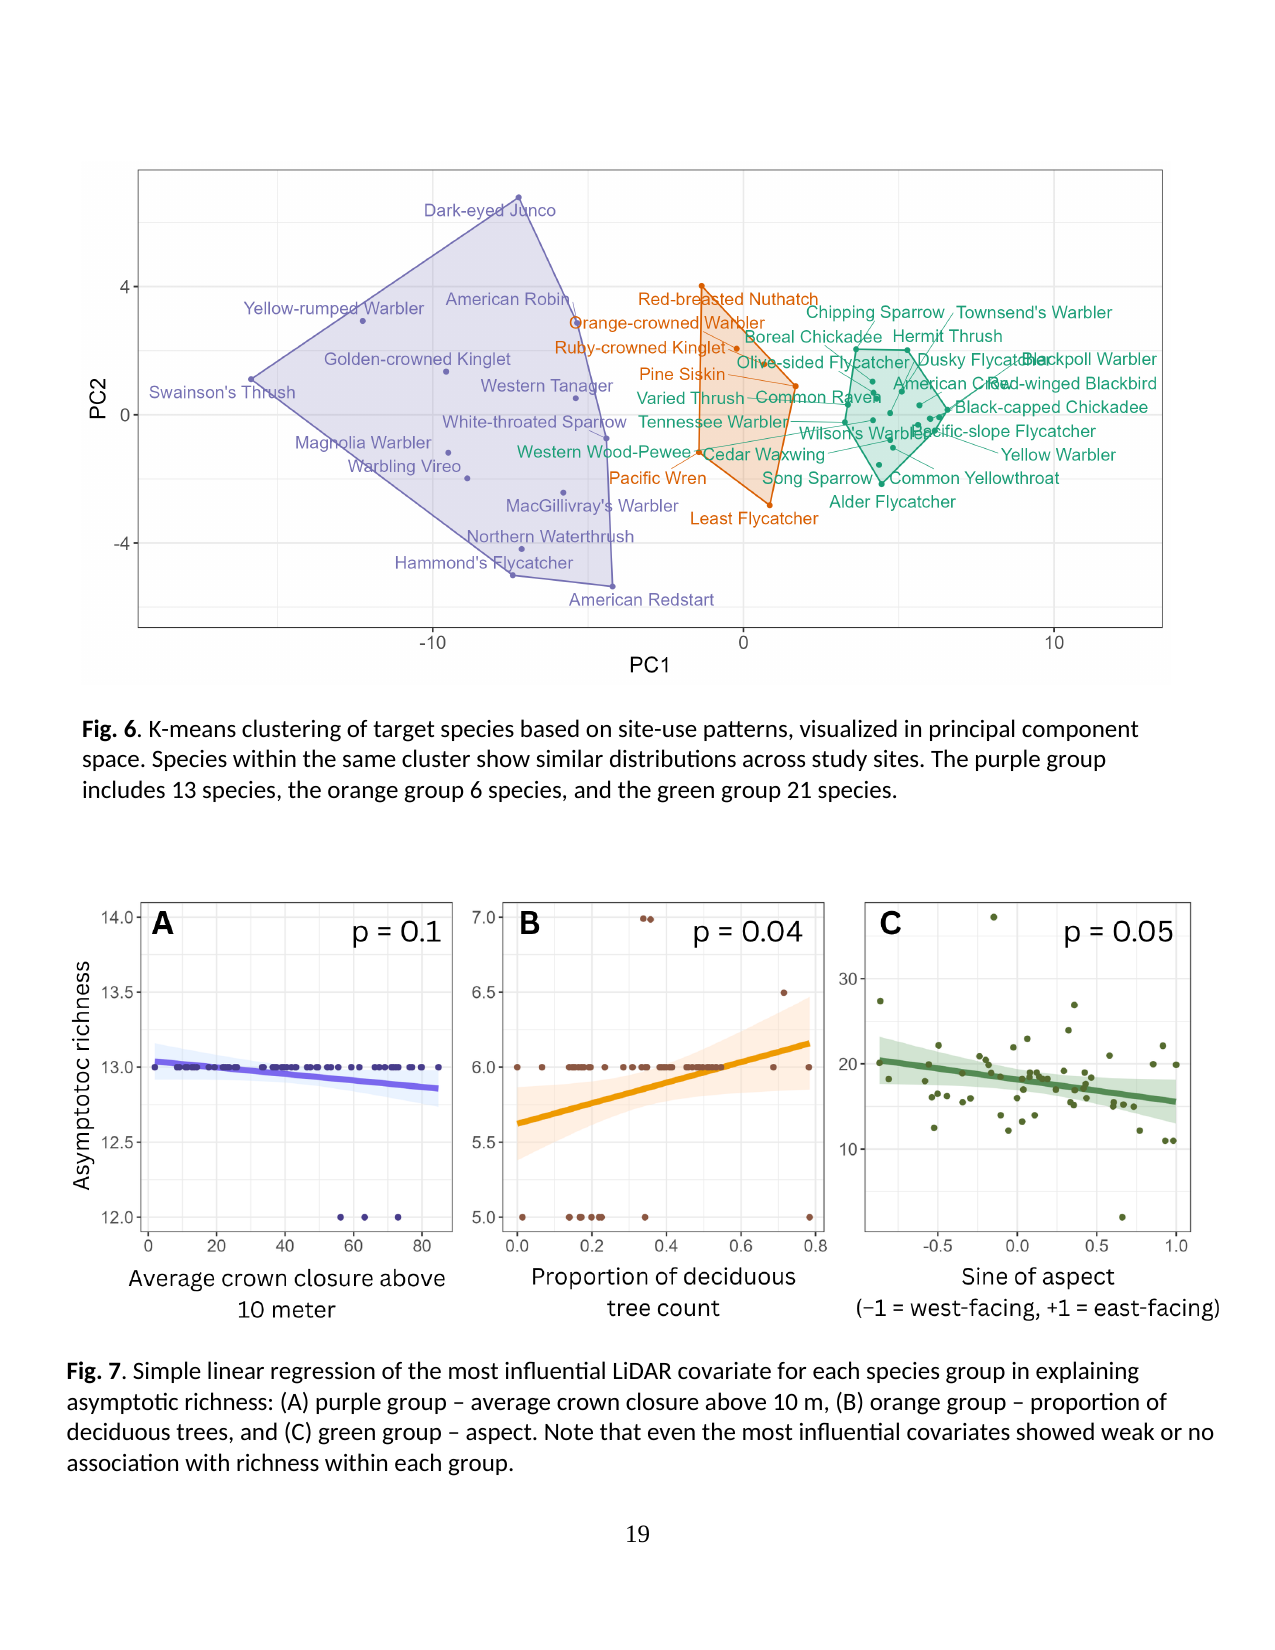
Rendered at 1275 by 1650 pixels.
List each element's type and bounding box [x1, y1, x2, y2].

picture [81, 161, 1171, 685]
picture [67, 894, 1228, 1327]
